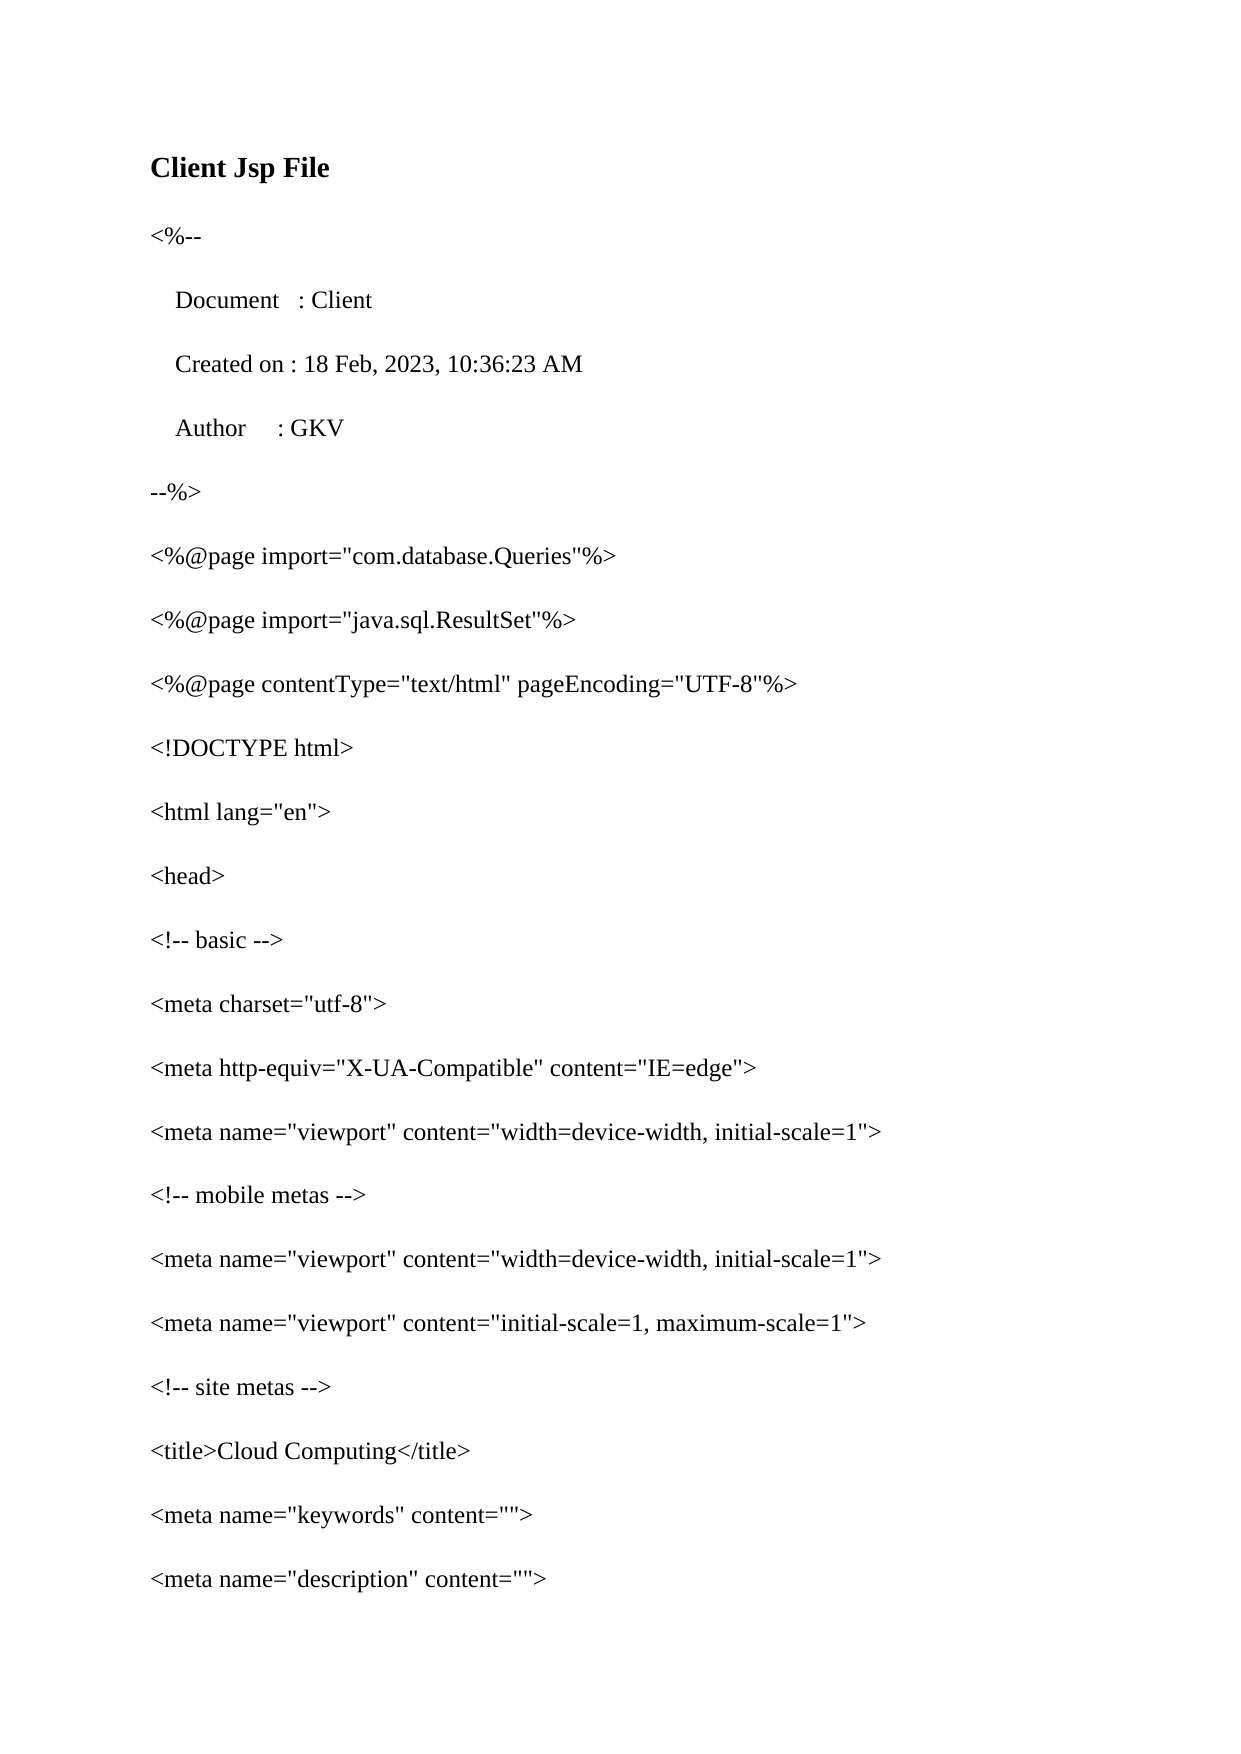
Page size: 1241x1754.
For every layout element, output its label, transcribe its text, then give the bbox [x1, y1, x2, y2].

text <meta http-equiv="X-UA-Compatible" content="IE=edge"> [150, 1053, 1090, 1081]
text <%@page import="com.database.Queries"%> [150, 541, 1090, 570]
text <%@page import="java.sql.ResultSet"%> [150, 605, 1090, 634]
text <meta name="viewport" content="width=device-width, initial-scale=1"> [150, 1244, 1090, 1273]
text <head> [150, 861, 1090, 889]
text Created on : 18 Feb, 2023, 10:36:23 AM [150, 349, 1090, 378]
text --%> [150, 477, 1090, 506]
text Client Jsp File [150, 150, 1090, 183]
text Author : GKV [150, 413, 1090, 442]
text <meta name="viewport" content="width=device-width, initial-scale=1"> [150, 1117, 1090, 1145]
text <%@page contentType="text/html" pageEncoding="UTF-8"%> [150, 669, 1090, 698]
text <meta charset="utf-8"> [150, 989, 1090, 1017]
text <html lang="en"> [150, 797, 1090, 826]
text <!-- mobile metas --> [150, 1181, 1090, 1209]
text <meta name="keywords" content=""> [150, 1500, 1090, 1529]
text <meta name="viewport" content="initial-scale=1, maximum-scale=1"> [150, 1308, 1090, 1337]
text <!-- basic --> [150, 925, 1090, 953]
text <meta name="description" content=""> [150, 1564, 1090, 1593]
text <!DOCTYPE html> [150, 733, 1090, 762]
text <!-- site metas --> [150, 1372, 1090, 1401]
text <title>Cloud Computing</title> [150, 1436, 1090, 1465]
text <%-- [150, 221, 1090, 250]
text Document : Client [150, 285, 1090, 314]
